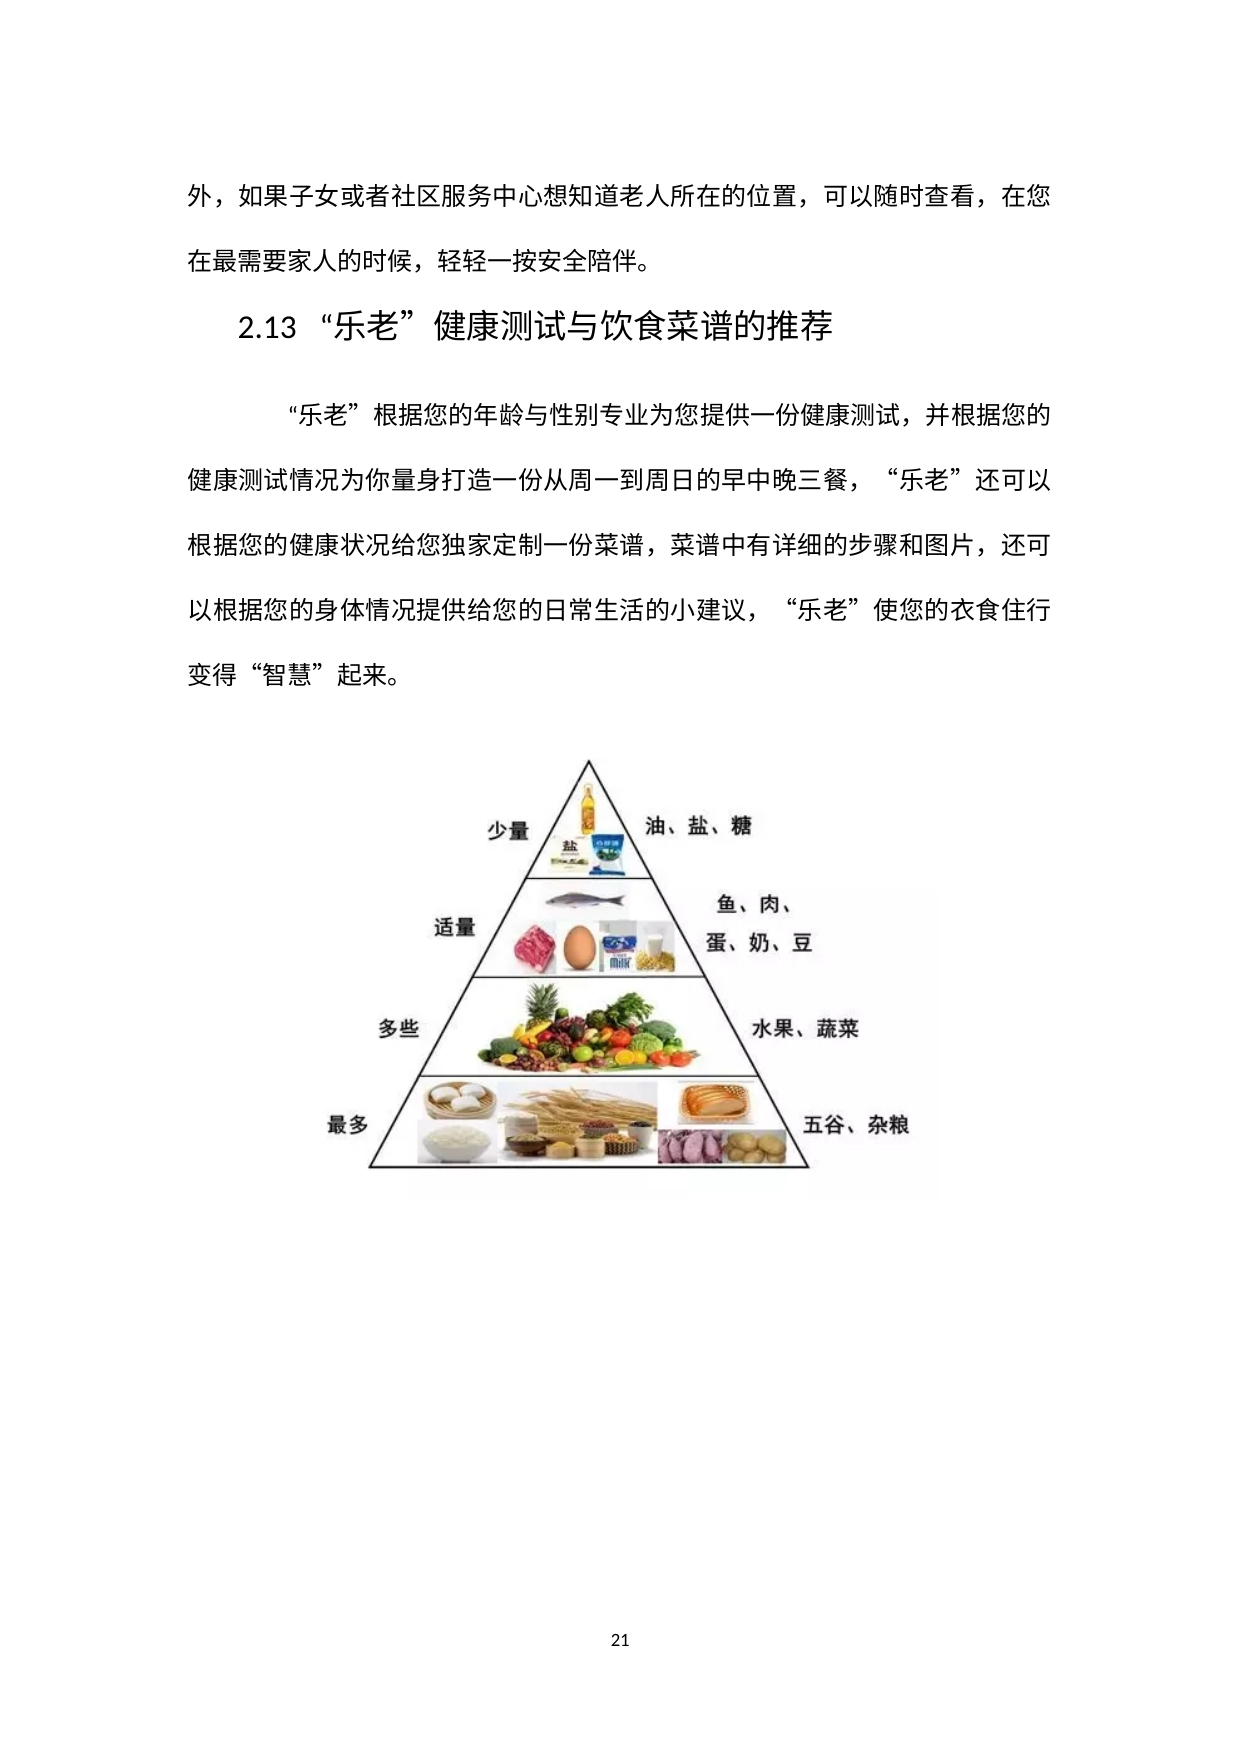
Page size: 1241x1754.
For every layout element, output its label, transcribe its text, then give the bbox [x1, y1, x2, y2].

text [187, 162, 1053, 292]
text 2.13 “乐老”健康测试与饮食菜谱的推荐 [237, 292, 1053, 357]
picture [267, 729, 940, 1201]
text “乐老”根据您的年龄与性别专业为您提供一份健康测试，并根据您的健康测试情况为你量身打造一份从周一到周日的早中晚三餐，“乐老”还可以根据您的健康状况给您独家定制一份菜谱，菜谱中有详细的步骤和图片，还可以根据您的身体情况提供给您的日常生活的小建议，“乐老”使您的衣食住行变得“智慧”起来。 [187, 381, 1053, 706]
